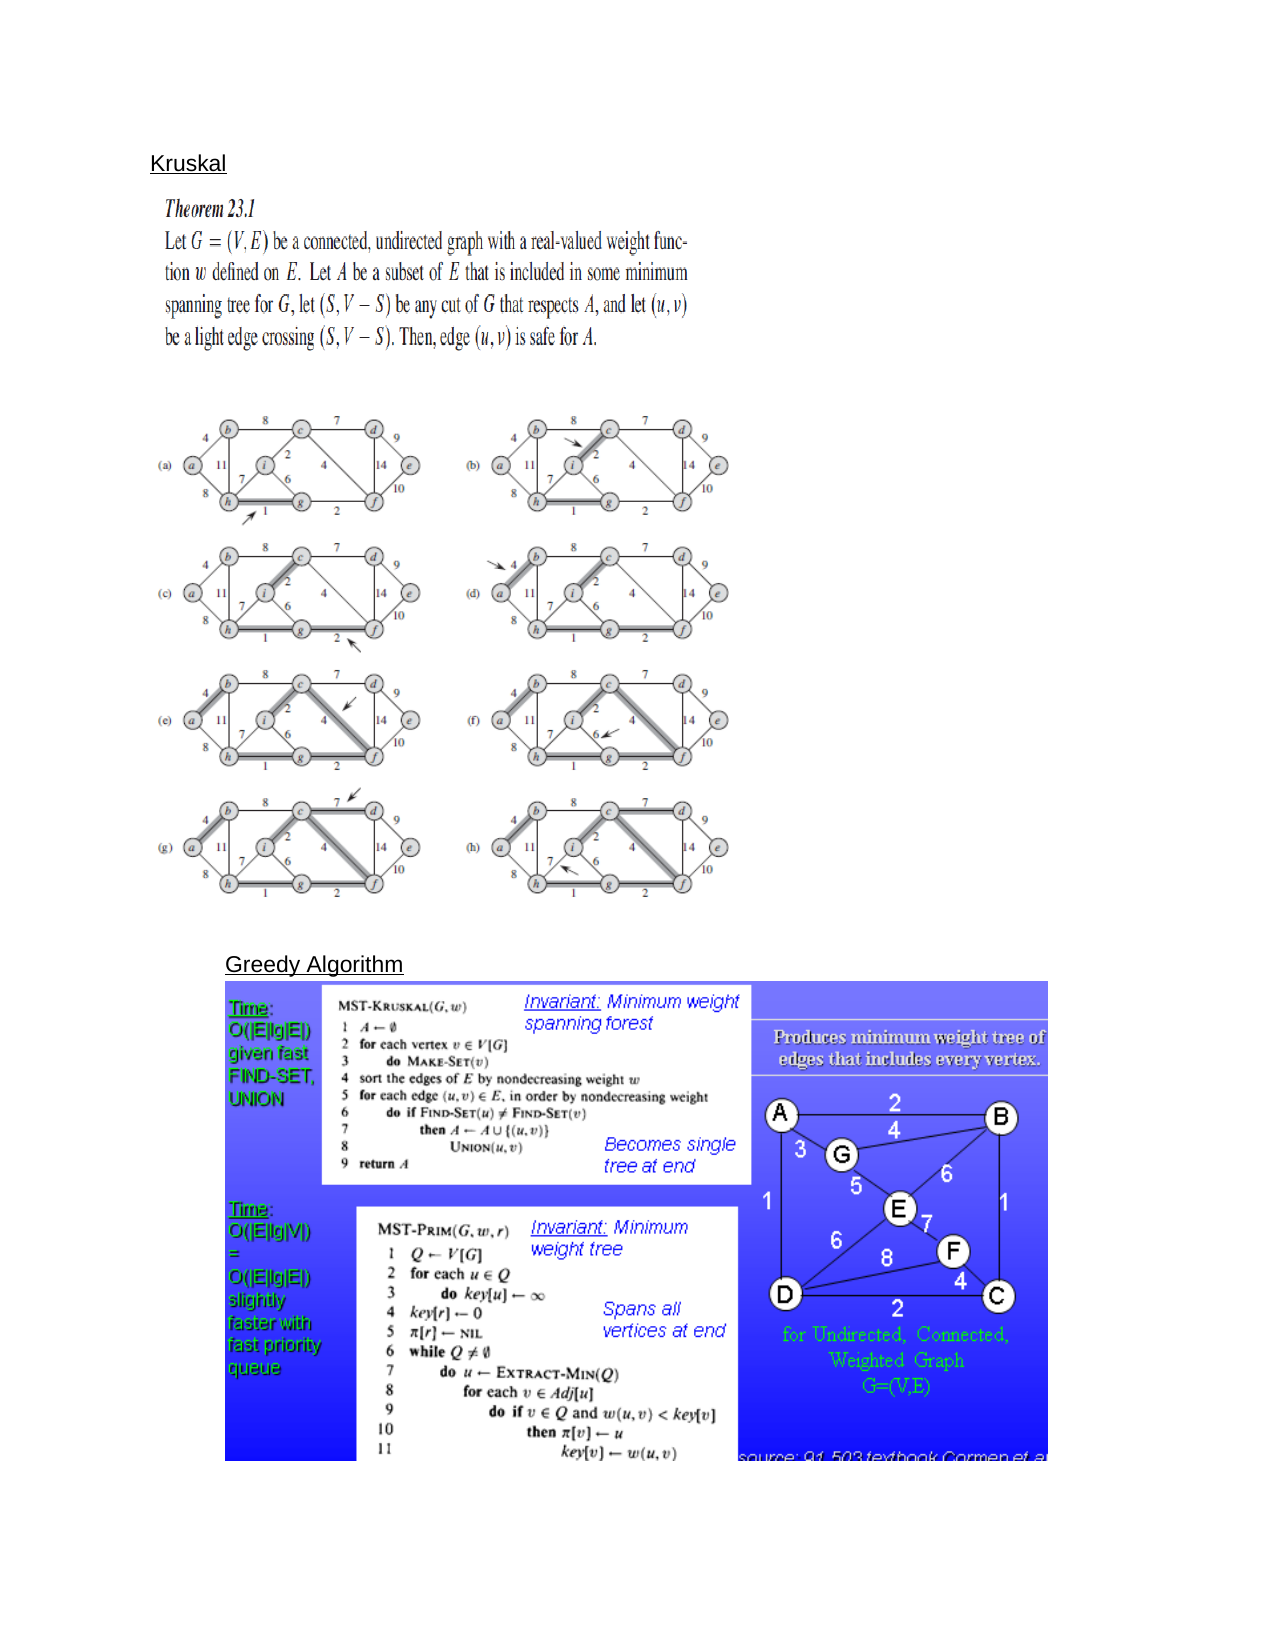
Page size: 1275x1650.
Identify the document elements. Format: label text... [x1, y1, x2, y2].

text Greedy Algorithm [150, 951, 1125, 977]
picture [150, 180, 704, 362]
text Kruskal [150, 150, 1125, 176]
picture [225, 981, 1048, 1461]
picture [150, 395, 763, 917]
